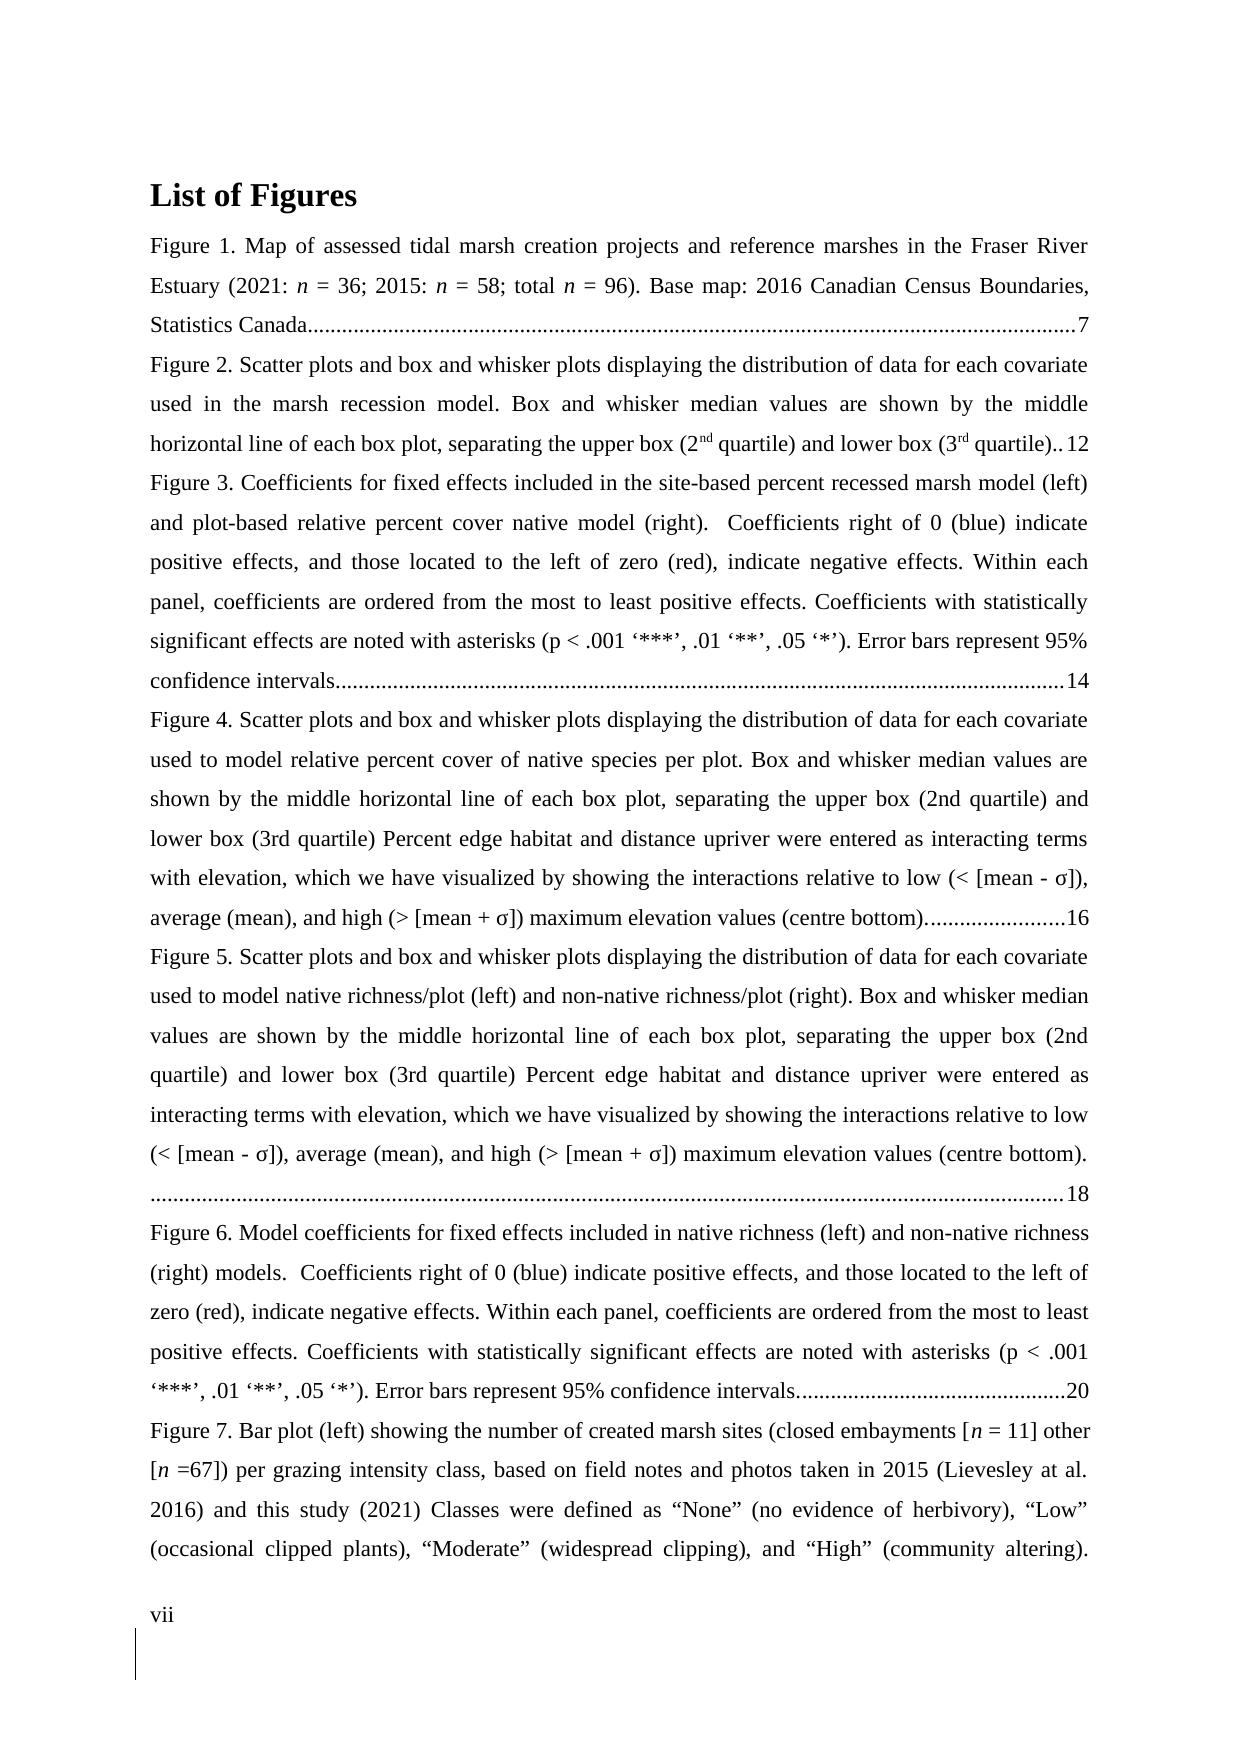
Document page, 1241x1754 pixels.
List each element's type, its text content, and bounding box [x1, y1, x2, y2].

text Figure 1. Map of assessed tidal marsh creation projects and reference marshes in the Fraser River Estuary (2021: n = 36; 2015: n = 58; total n = 96). Base map: 2016 Canadian Census Boundaries, Statistics Canada. 7 [150, 232, 1090, 338]
subtitle List of Figures [150, 175, 1090, 213]
text Figure 6. Model coefficients for fixed effects included in native richness (left) and non-native richness (right) models. Coefficients right of 0 (blue) indicate positive effects, and those located to the left of zero (red), indicate negative effects. Within each panel, coefficients are ordered from the most to least positive effects. Coefficients with statistically significant effects are noted with asterisks (p < .001 ‘***’, .01 ‘**’, .05 ‘*’). Error bars represent 95% confidence intervals. 20 [150, 1219, 1090, 1404]
text Figure 5. Scatter plots and box and whisker plots displaying the distribution of data for each covariate used to model native richness/plot (left) and non-native richness/plot (right). Box and whisker median values are shown by the middle horizontal line of each box plot, separating the upper box (2nd quartile) and lower box (3rd quartile) Percent edge habitat and distance upriver were entered as interacting terms with elevation, which we have visualized by showing the interactions relative to low (< [mean - σ]), average (mean), and high (> [mean + σ]) maximum elevation values (centre bottom). 18 [150, 943, 1090, 1206]
text Figure 4. Scatter plots and box and whisker plots displaying the distribution of data for each covariate used to model relative percent cover of native species per plot. Box and whisker median values are shown by the middle horizontal line of each box plot, separating the upper box (2nd quartile) and lower box (3rd quartile) Percent edge habitat and distance upriver were entered as interacting terms with elevation, which we have visualized by showing the interactions relative to low (< [mean - σ]), average (mean), and high (> [mean + σ]) maximum elevation values (centre bottom). 16 [150, 706, 1090, 930]
text Figure 3. Coefficients for fixed effects included in the site-based percent recessed marsh model (left) and plot-based relative percent cover native model (right). Coefficients right of 0 (blue) indicate positive effects, and those located to the left of zero (red), indicate negative effects. Within each panel, coefficients are ordered from the most to least positive effects. Coefficients with statistically significant effects are noted with asterisks (p < .001 ‘***’, .01 ‘**’, .05 ‘*’). Error bars represent 95% confidence intervals. 14 [150, 469, 1090, 693]
text Figure 2. Scatter plots and box and whisker plots displaying the distribution of data for each covariate used in the marsh recession model. Box and whisker median values are shown by the middle horizontal line of each box plot, separating the upper box (2nd quartile) and lower box (3rd quartile). 12 [150, 351, 1090, 456]
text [150, 1417, 1090, 1562]
